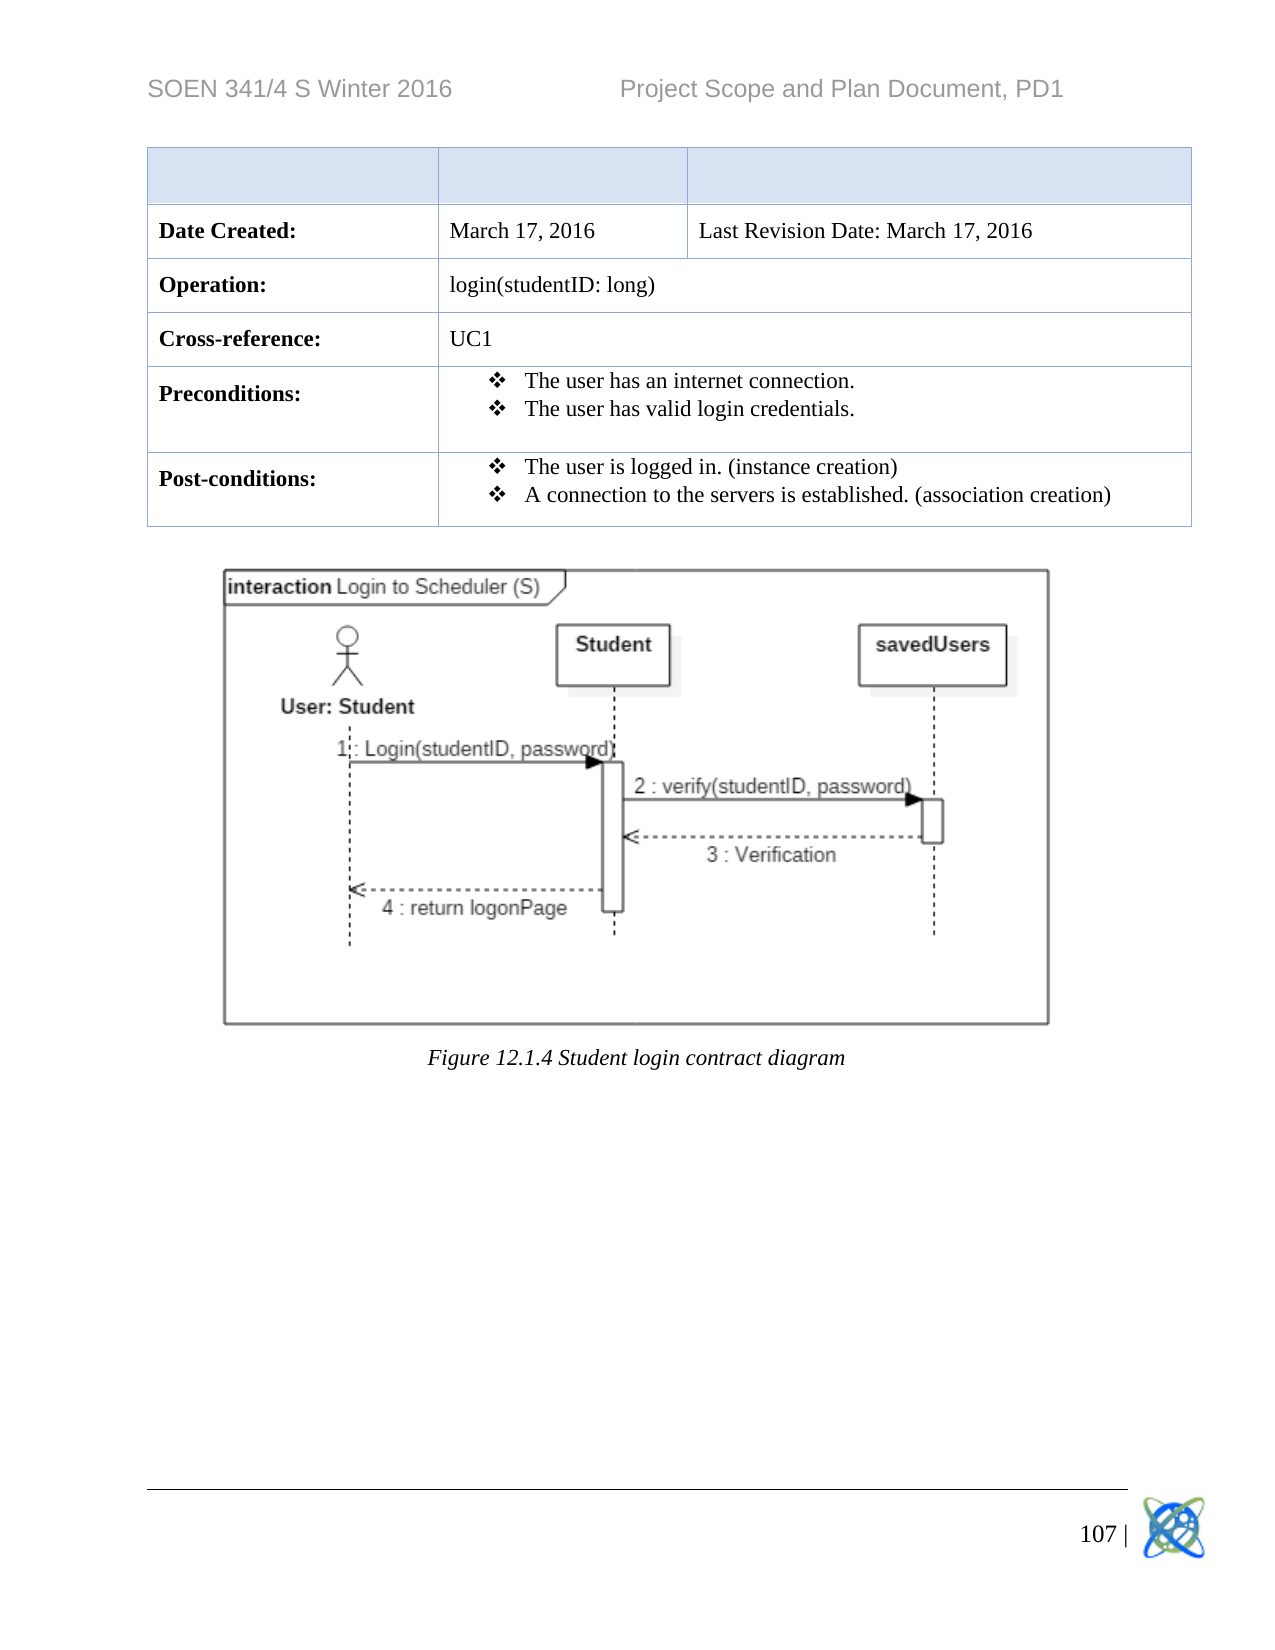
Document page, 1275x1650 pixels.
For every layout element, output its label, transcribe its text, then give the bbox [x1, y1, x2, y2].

table_cell The user is logged in. (instance creation) A connection to the servers is established. (association creation) [439, 453, 1191, 526]
table_cell Post-conditions: [148, 453, 438, 526]
table_cell Operation: [148, 259, 438, 312]
table_cell Preconditions: [148, 367, 438, 452]
picture [217, 566, 1058, 1032]
picture [1123, 1490, 1224, 1566]
table_cell login(studentID: long) [439, 259, 1191, 312]
table_cell Ryan Lee [439, 148, 687, 203]
table_cell UC1 [439, 313, 1191, 366]
table_cell Date Created: [148, 205, 438, 258]
table_cell The user has an internet connection. The user has valid login credentials. [439, 367, 1191, 452]
table_cell March 17, 2016 [439, 205, 687, 258]
table_cell Created By: [148, 148, 438, 203]
table_cell Last Updated By: Ryan Lee [688, 148, 1191, 203]
text Figure 12.1.4 Student login contract diagram [147, 1044, 1128, 1070]
table_cell Cross-reference: [148, 313, 438, 366]
table_cell Last Revision Date: March 17, 2016 [688, 205, 1191, 258]
